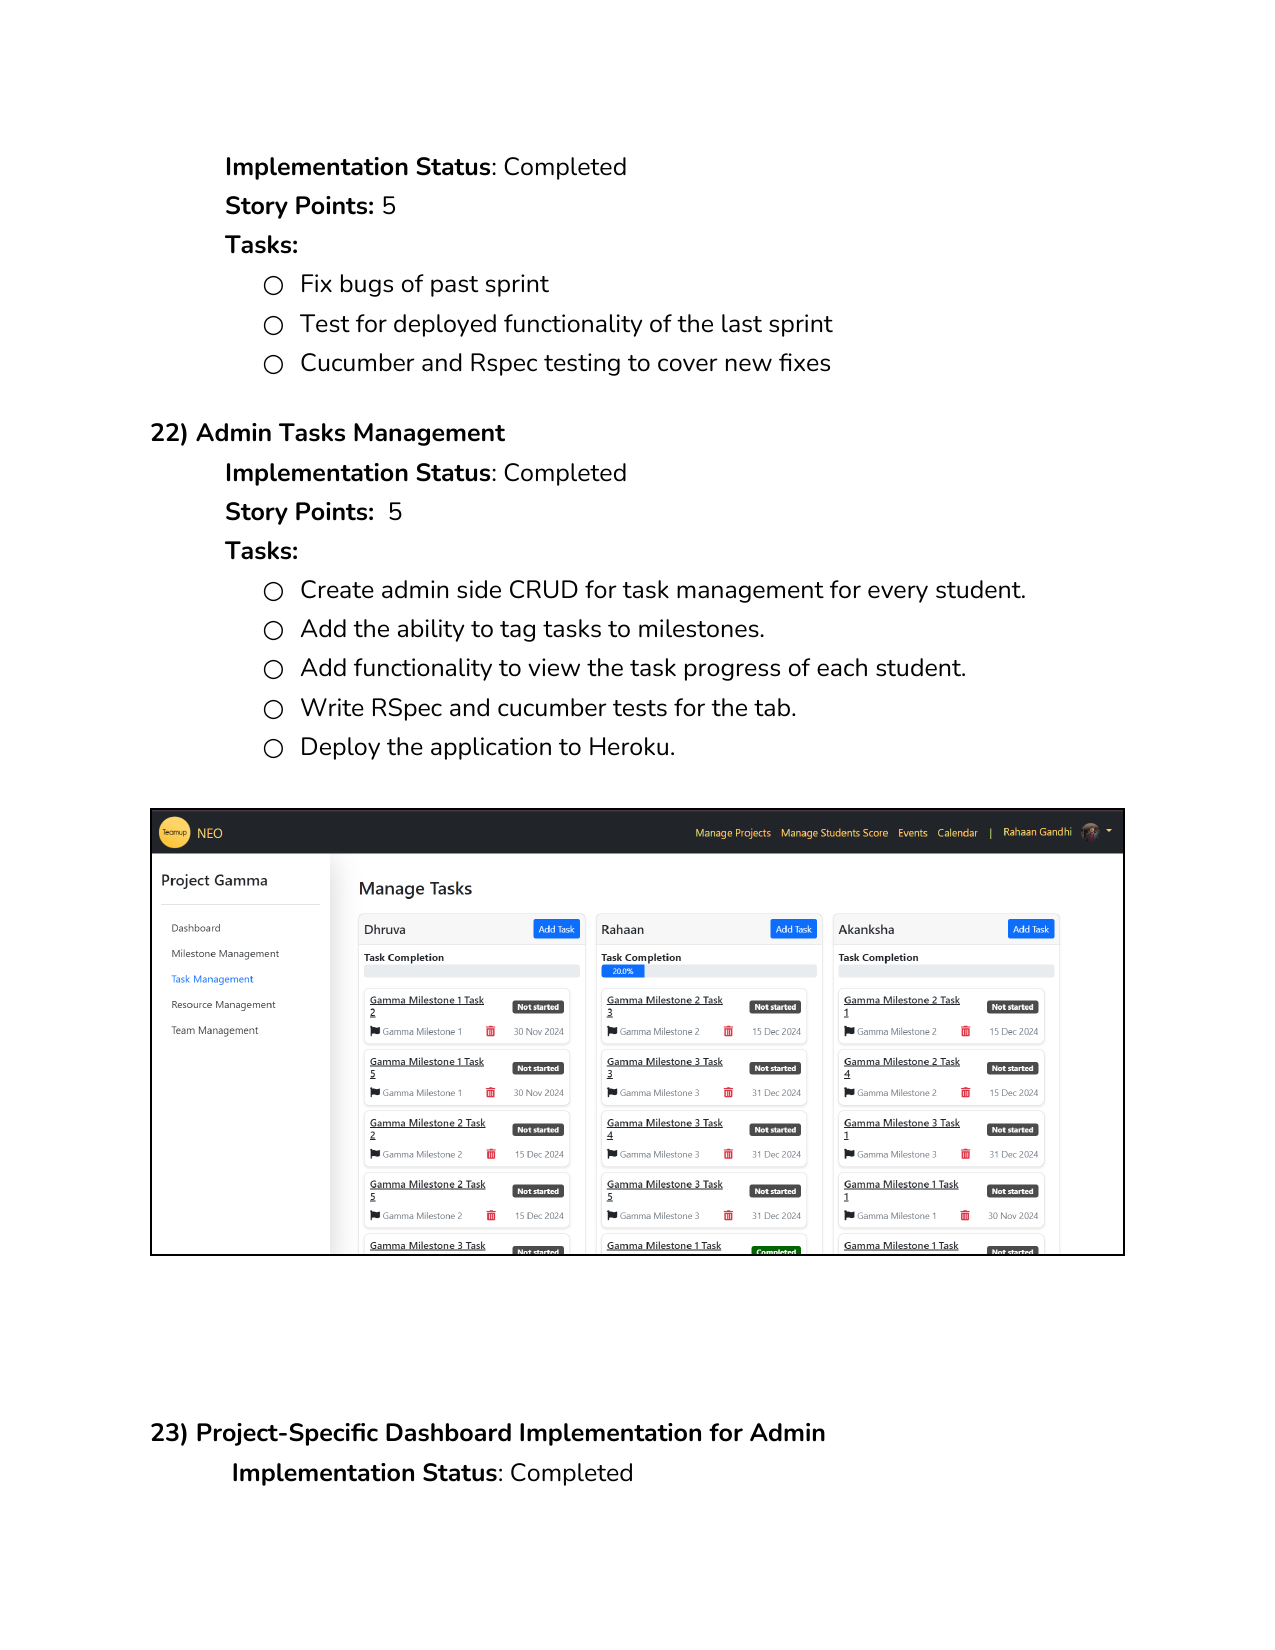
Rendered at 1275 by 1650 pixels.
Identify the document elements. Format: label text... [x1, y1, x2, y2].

text Implementation Status: Completed [150, 150, 1125, 184]
list Add the ability to tag tasks to milestones. [262, 612, 1125, 646]
text 23) Project-Specific Dashboard Implementation for Admin [150, 1417, 1125, 1451]
list Test for deployed functionality of the last sprint [262, 307, 1125, 341]
text Story Points: 5 [150, 189, 1125, 223]
text Implementation Status: Completed [150, 1456, 1125, 1490]
list Cucumber and Rspec testing to cover new fixes [262, 346, 1125, 380]
list Write RSpec and cucumber tests for the tab. [262, 691, 1125, 725]
text Implementation Status: Completed [150, 456, 1125, 490]
list Add functionality to view the task progress of each student. [262, 651, 1125, 686]
text Story Points: 5 [225, 495, 1125, 529]
text 22) Admin Tasks Management [150, 416, 1125, 451]
text Tasks: [150, 228, 1125, 262]
text Tasks: [225, 534, 1125, 568]
picture [152, 810, 1123, 1254]
list Create admin side CRUD for task management for every student. [262, 573, 1125, 607]
list Fix bugs of past sprint [262, 267, 1125, 302]
list Deploy the application to Heroku. [262, 730, 1125, 764]
